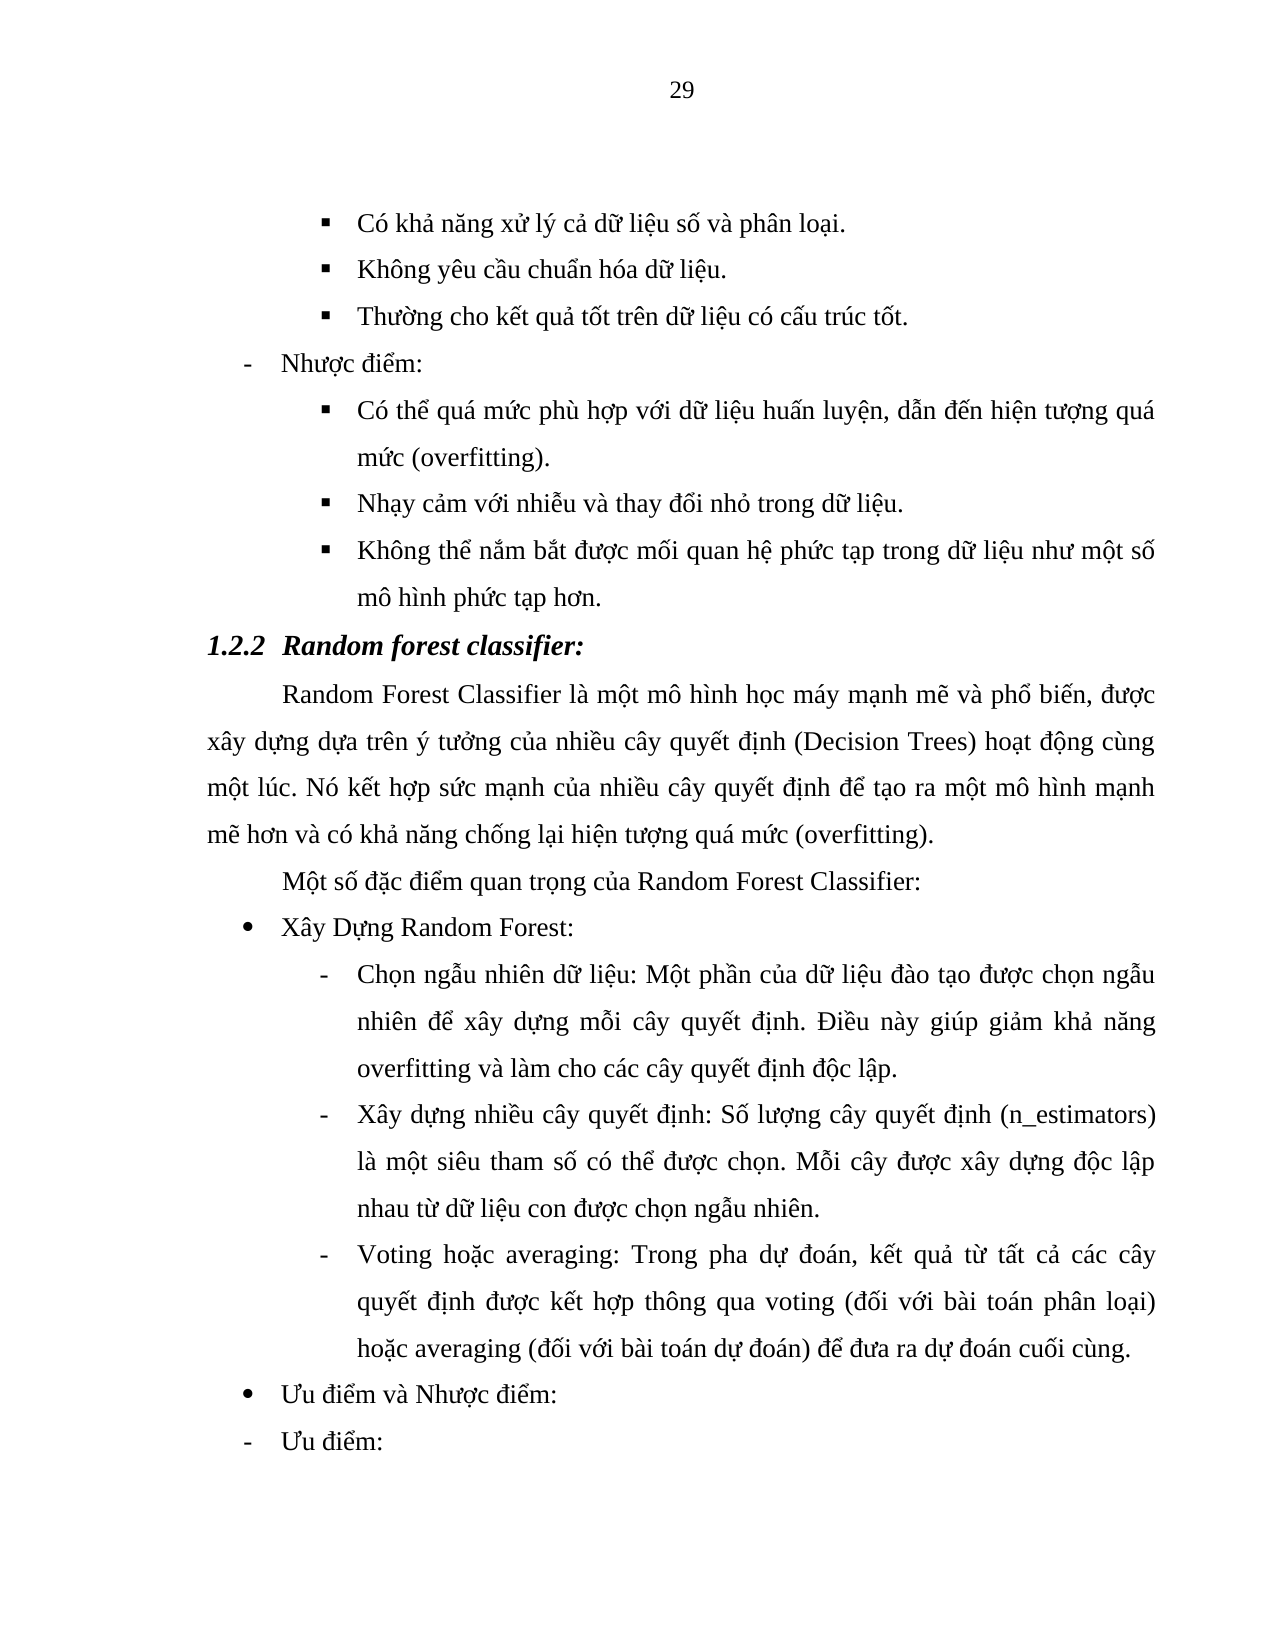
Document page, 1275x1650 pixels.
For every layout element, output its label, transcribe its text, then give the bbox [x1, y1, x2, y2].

list Ưu điểm và Nhược điểm: [243, 1378, 1157, 1409]
list Không thể nắm bắt được mối quan hệ phức tạp trong dữ liệu như một số mô hình phức tạp hơn. [319, 534, 1157, 612]
list Thường cho kết quả tốt trên dữ liệu có cấu trúc tốt. [319, 301, 1157, 332]
list Xây Dựng Random Forest: [243, 911, 1157, 943]
list Random forest classifier: [207, 628, 1157, 661]
list Nhạy cảm với nhiễu và thay đổi nhỏ trong dữ liệu. [319, 487, 1157, 519]
list Ưu điểm: [243, 1425, 1157, 1456]
text Một số đặc điểm quan trọng của Random Forest Classifier: [207, 865, 1157, 896]
list Không yêu cầu chuẩn hóa dữ liệu. [319, 254, 1157, 285]
list Có khả năng xử lý cả dữ liệu số và phân loại. [319, 207, 1157, 238]
text Random Forest Classifier là một mô hình học máy mạnh mẽ và phổ biến, được xây dựng dựa trên ý tưởng của nhiều cây quyết định (Decision Trees) hoạt động cùng một lúc. Nó kết hợp sức mạnh của nhiều cây quyết định để tạo ra một mô hình mạnh mẽ hơn và có khả năng chống lại hiện tượng quá mức (overfitting). [207, 678, 1157, 849]
list Xây dựng nhiều cây quyết định: Số lượng cây quyết định (n_estimators) là một siêu tham số có thể được chọn. Mỗi cây được xây dựng độc lập nhau từ dữ liệu con được chọn ngẫu nhiên. [319, 1098, 1157, 1223]
list Có thể quá mức phù hợp với dữ liệu huấn luyện, dẫn đến hiện tượng quá mức (overfitting). [319, 394, 1157, 472]
list Nhược điểm: [243, 347, 1157, 378]
list Voting hoặc averaging: Trong pha dự đoán, kết quả từ tất cả các cây quyết định được kết hợp thông qua voting (đối với bài toán phân loại) hoặc averaging (đối với bài toán dự đoán) để đưa ra dự đoán cuối cùng. [319, 1238, 1157, 1363]
list Chọn ngẫu nhiên dữ liệu: Một phần của dữ liệu đào tạo được chọn ngẫu nhiên để xây dựng mỗi cây quyết định. Điều này giúp giảm khả năng overfitting và làm cho các cây quyết định độc lập. [319, 958, 1157, 1083]
